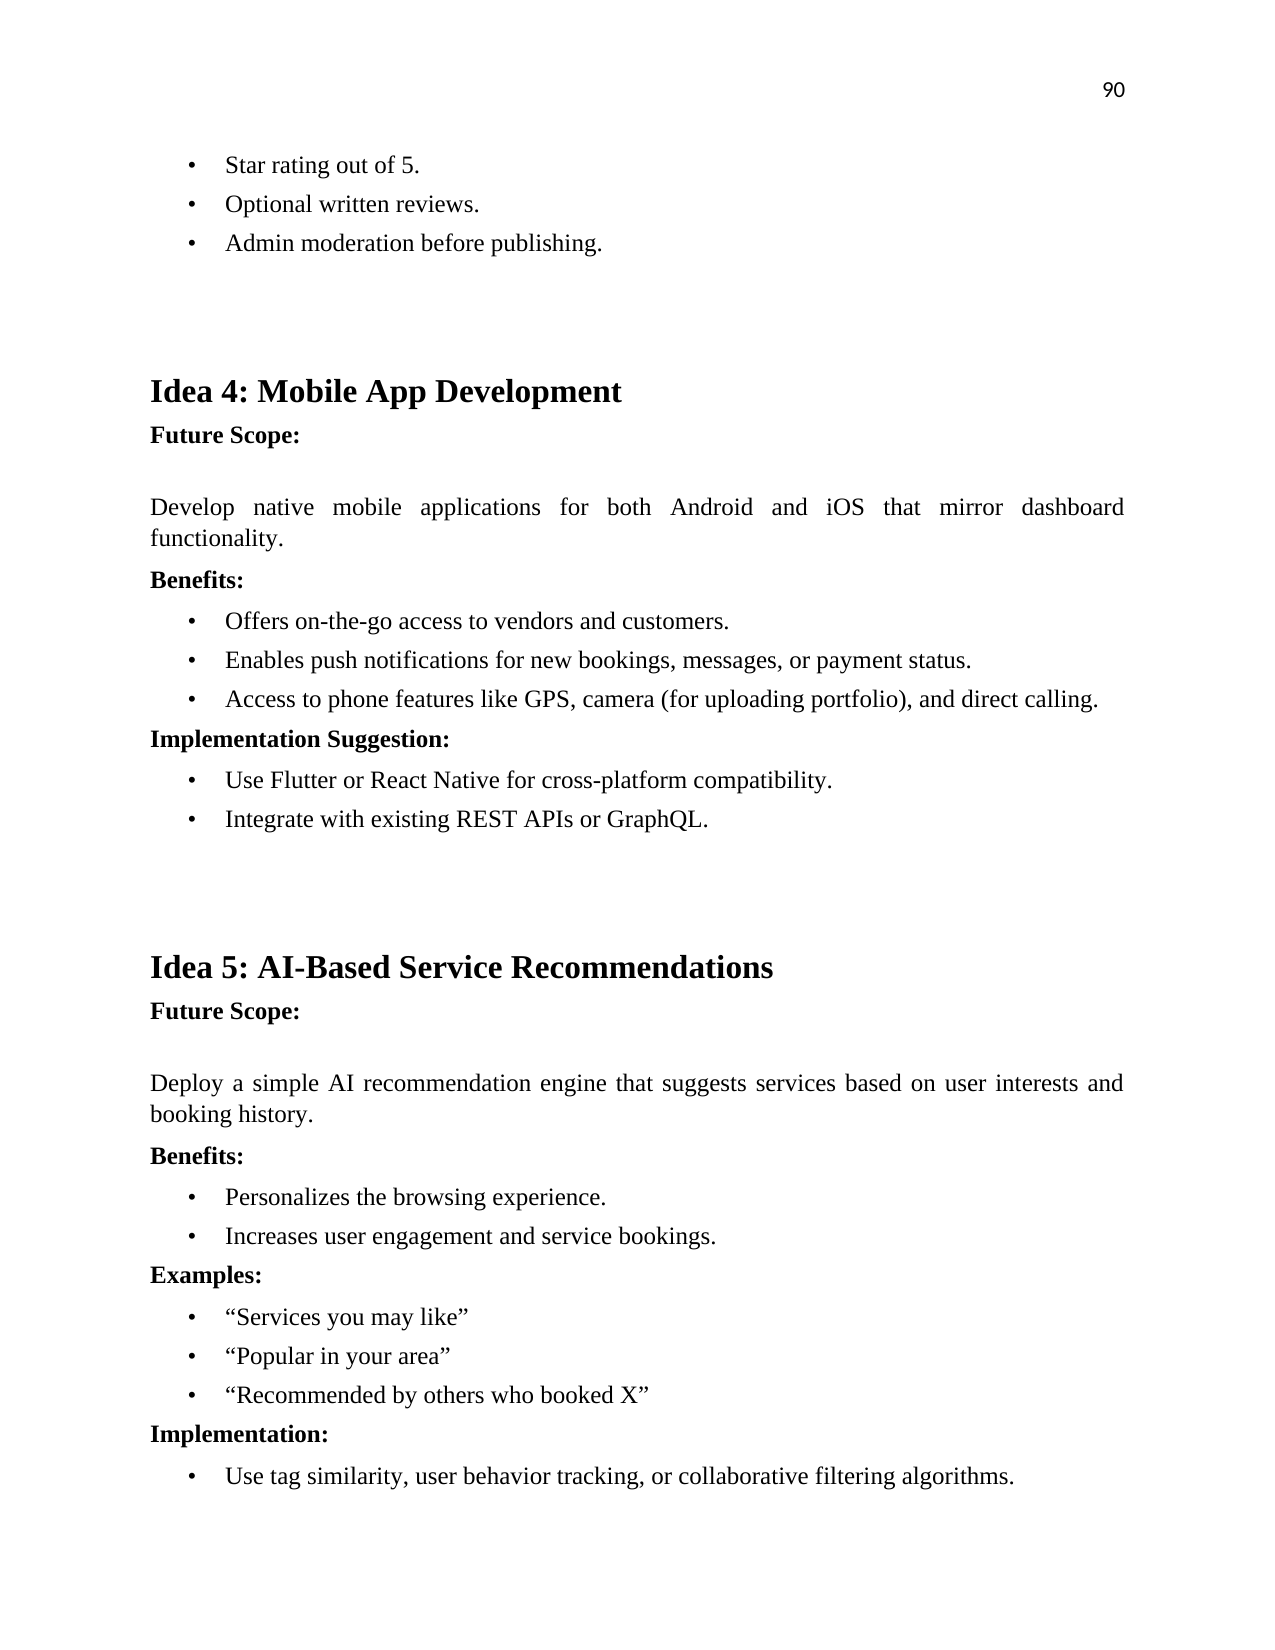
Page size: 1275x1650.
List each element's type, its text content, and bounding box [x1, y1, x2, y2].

text Benefits: [150, 1141, 1125, 1169]
list Star rating out of 5. [187, 150, 1125, 179]
list Admin moderation before publishing. [187, 228, 1125, 257]
list Access to phone features like GPS, camera (for uploading portfolio), and direct calling. [187, 684, 1125, 713]
text Future Scope: [150, 996, 1125, 1024]
text Idea 5: AI-Based Service Recommendations [150, 947, 1125, 985]
text Develop native mobile applications for both Android and iOS that mirror dashboard functionality. [150, 461, 1125, 552]
text Implementation: [150, 1419, 1125, 1448]
list “Recommended by others who booked X” [187, 1380, 1125, 1409]
list Use tag similarity, user behavior tracking, or collaborative filtering algorithms. [187, 1461, 1125, 1490]
text Future Scope: [150, 420, 1125, 448]
list Personalizes the browsing experience. [187, 1182, 1125, 1211]
list Offers on-the-go access to vendors and customers. [187, 606, 1125, 635]
list Enables push notifications for new bookings, messages, or payment status. [187, 645, 1125, 674]
list Increases user engagement and service bookings. [187, 1221, 1125, 1250]
text Deploy a simple AI recommendation engine that suggests services based on user interests and booking history. [150, 1037, 1125, 1128]
list “Services you may like” [187, 1302, 1125, 1331]
text Examples: [150, 1261, 1125, 1289]
list Optional written reviews. [187, 189, 1125, 218]
list Integrate with existing REST APIs or GraphQL. [187, 804, 1125, 833]
text Implementation Suggestion: [150, 724, 1125, 752]
text Benefits: [150, 565, 1125, 593]
list “Popular in your area” [187, 1341, 1125, 1370]
list Use Flutter or React Native for cross-platform compatibility. [187, 765, 1125, 794]
text Idea 4: Mobile App Development [150, 371, 1125, 409]
